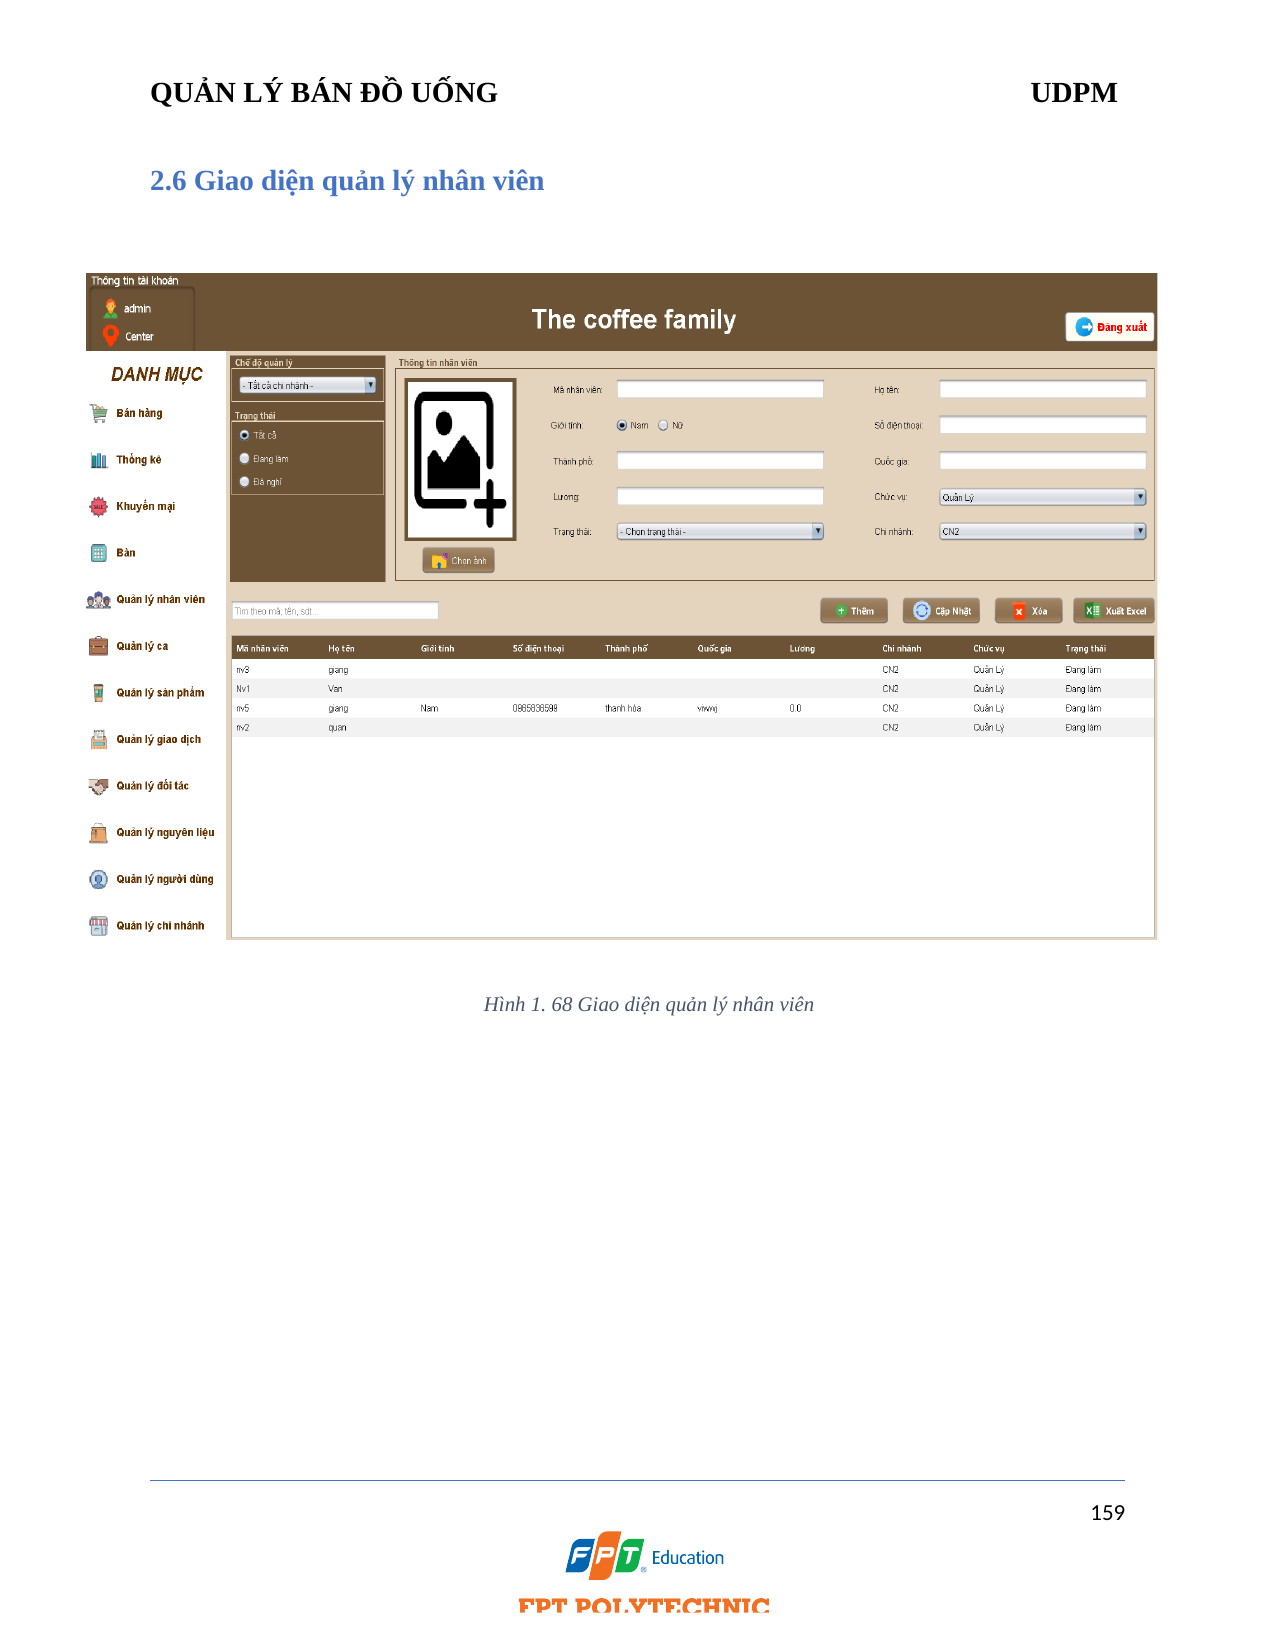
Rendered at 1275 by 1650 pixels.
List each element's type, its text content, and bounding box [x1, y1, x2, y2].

subtitle 2.6 Giao diện quản lý nhân viên [150, 163, 1125, 197]
picture [86, 273, 1158, 939]
picture [518, 1531, 769, 1613]
